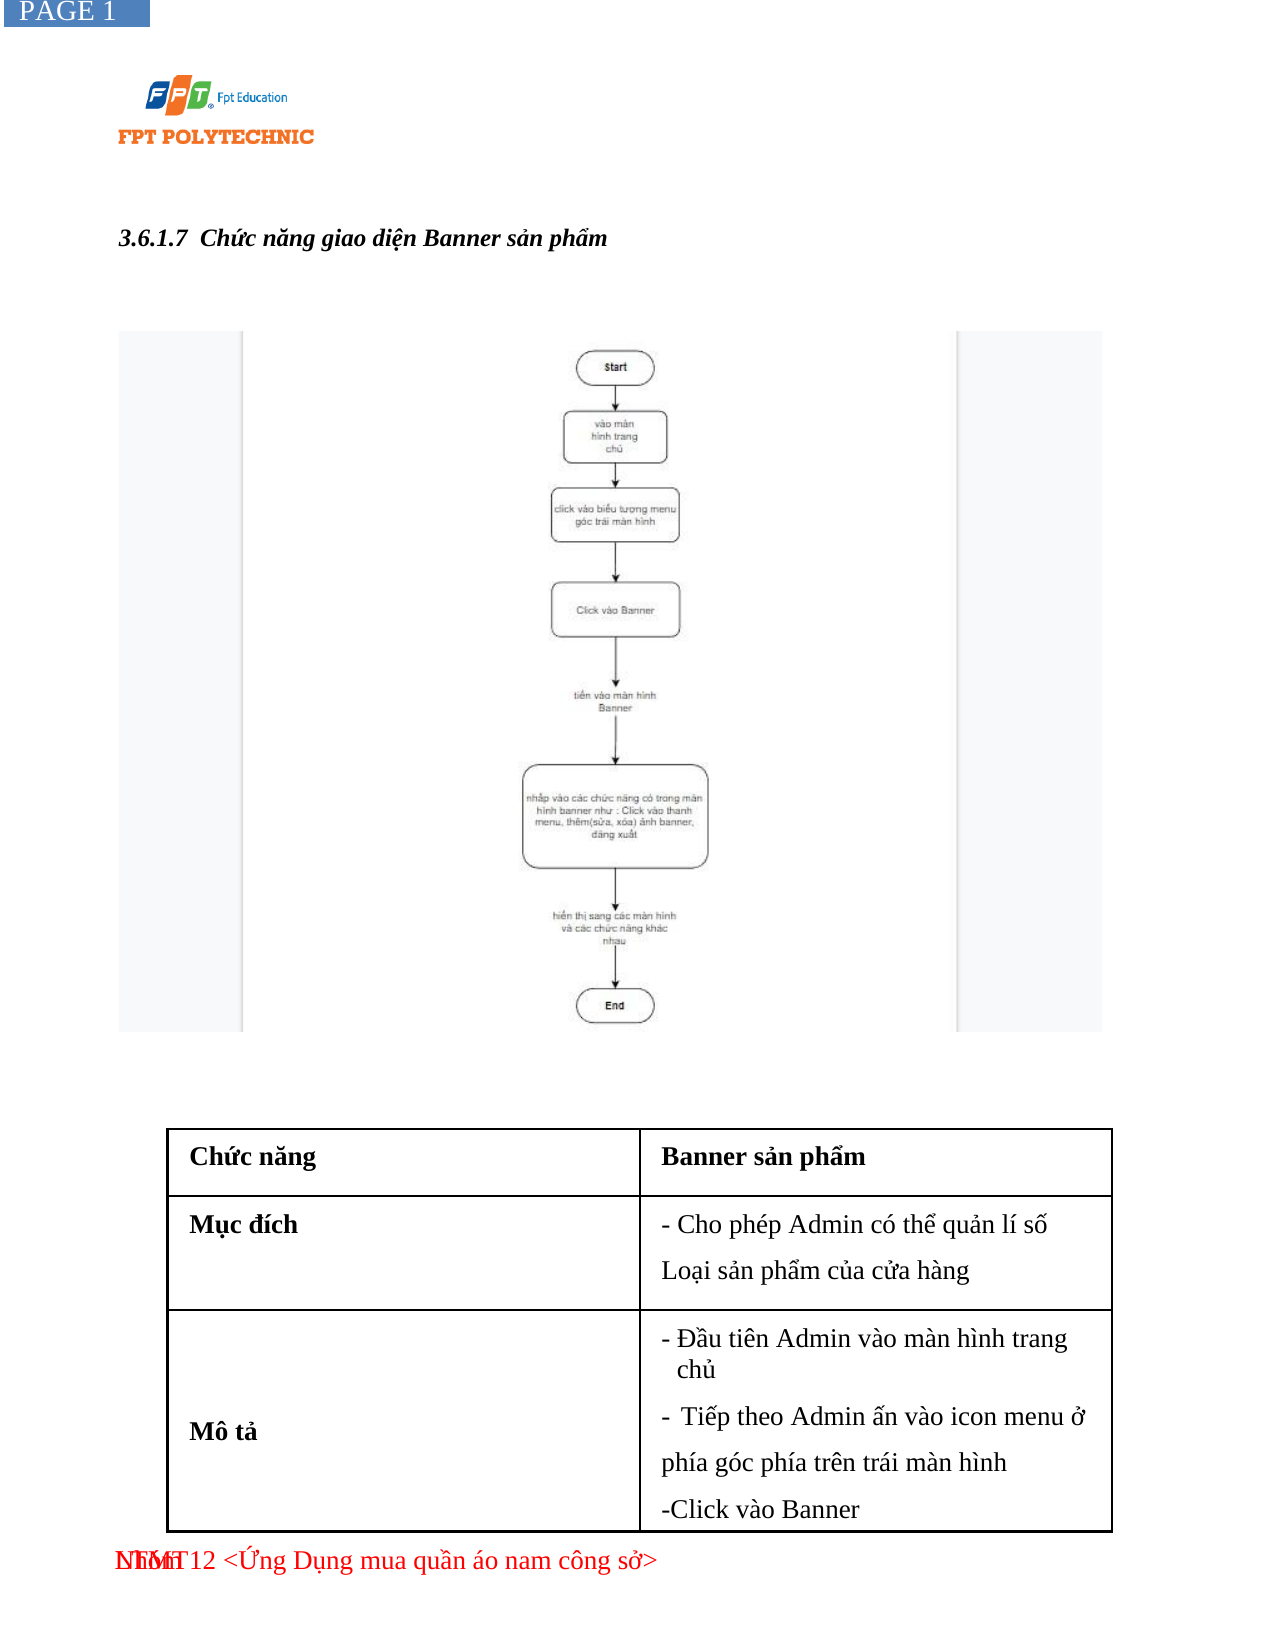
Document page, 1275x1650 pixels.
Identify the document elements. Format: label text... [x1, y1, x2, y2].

picture [118, 331, 1103, 1032]
table_cell - Cho phép Admin có thể quản lí số Loại sản phẩm của cửa hàng [641, 1197, 1111, 1309]
table_cell Mục đích [169, 1197, 639, 1309]
table_cell Đầu tiên Admin vào màn hình trang chủ Tiếp theo Admin ấn vào icon menu ở phía góc phía trên trái màn hình -Click vào Banner [641, 1311, 1111, 1530]
list Chức năng giao diện Banner sản phẩm [118, 223, 1200, 252]
picture [118, 75, 314, 144]
table_header Chức năng [169, 1130, 639, 1195]
table_cell Mô tả [169, 1311, 639, 1530]
table_header Banner sản phẩm [641, 1130, 1111, 1195]
